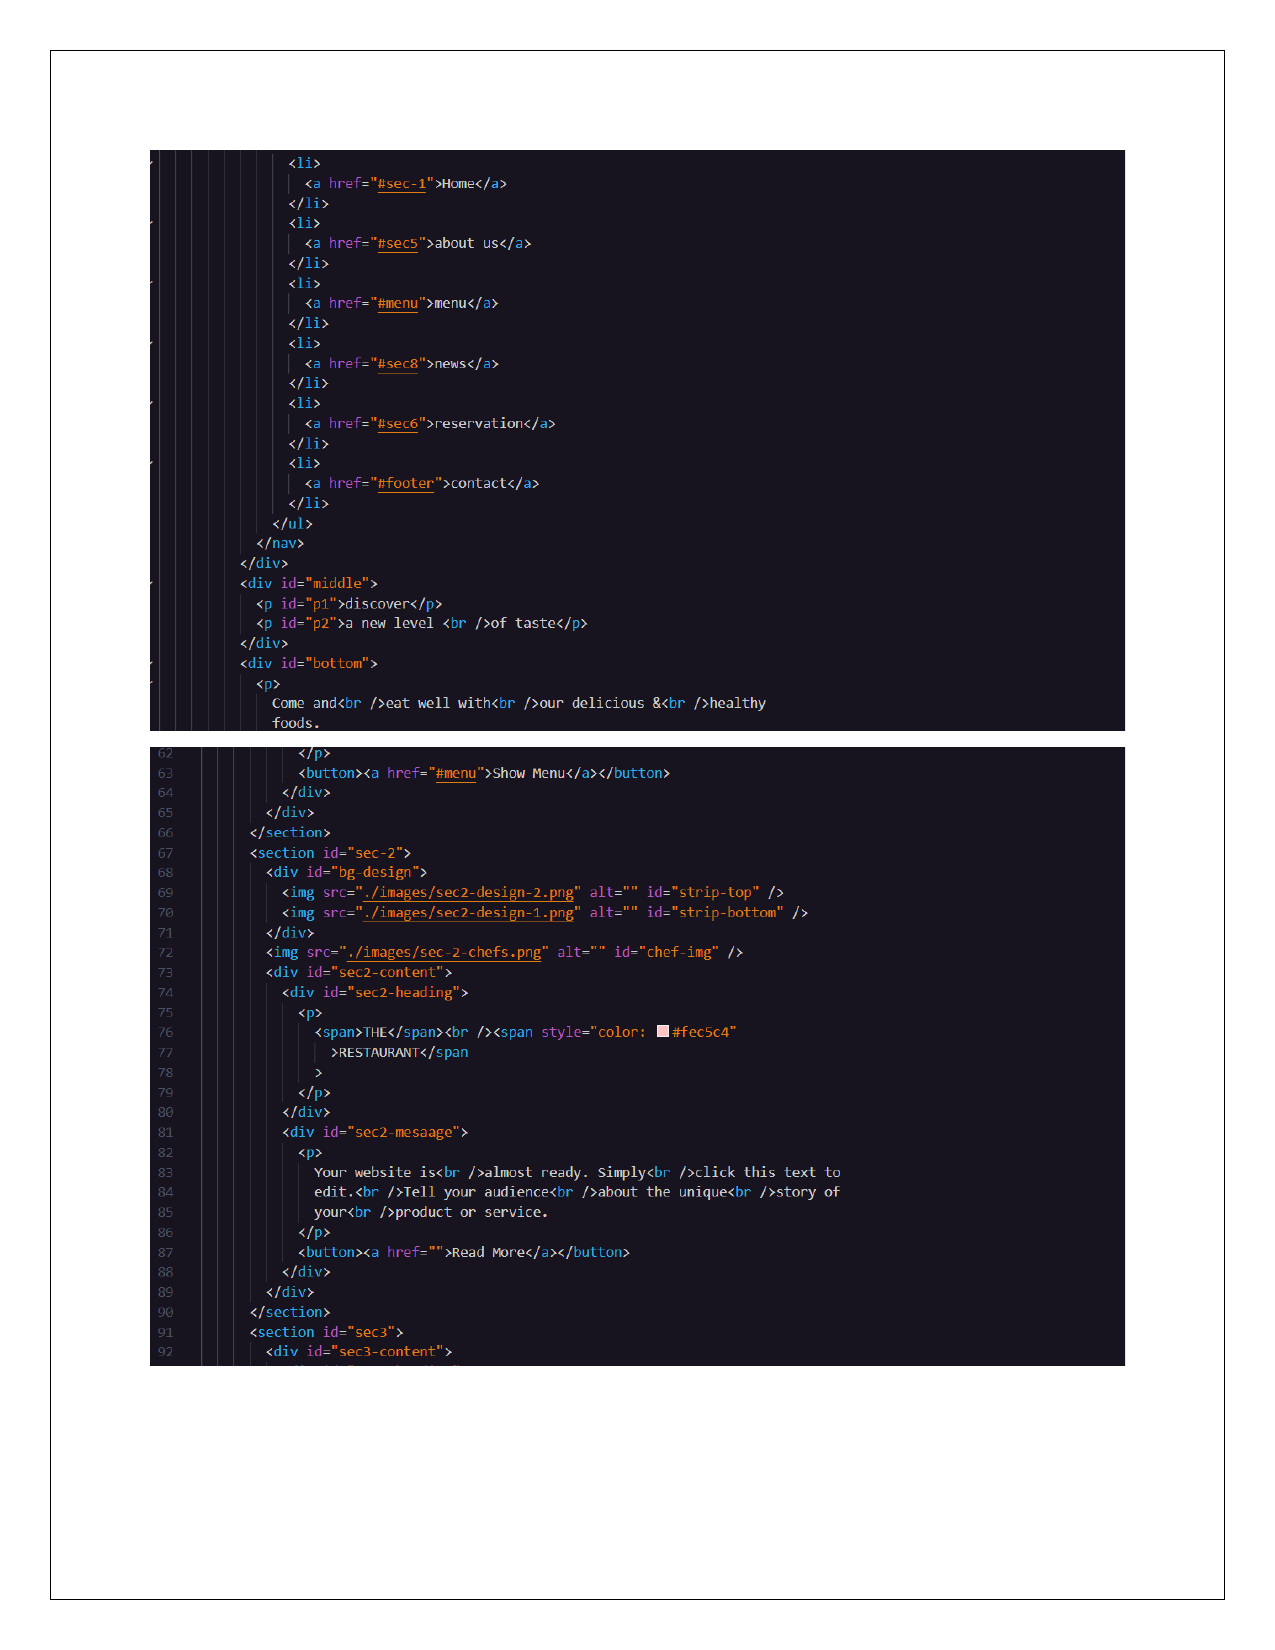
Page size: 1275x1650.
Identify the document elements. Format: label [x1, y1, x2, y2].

picture [150, 150, 1125, 731]
picture [150, 747, 1125, 1366]
